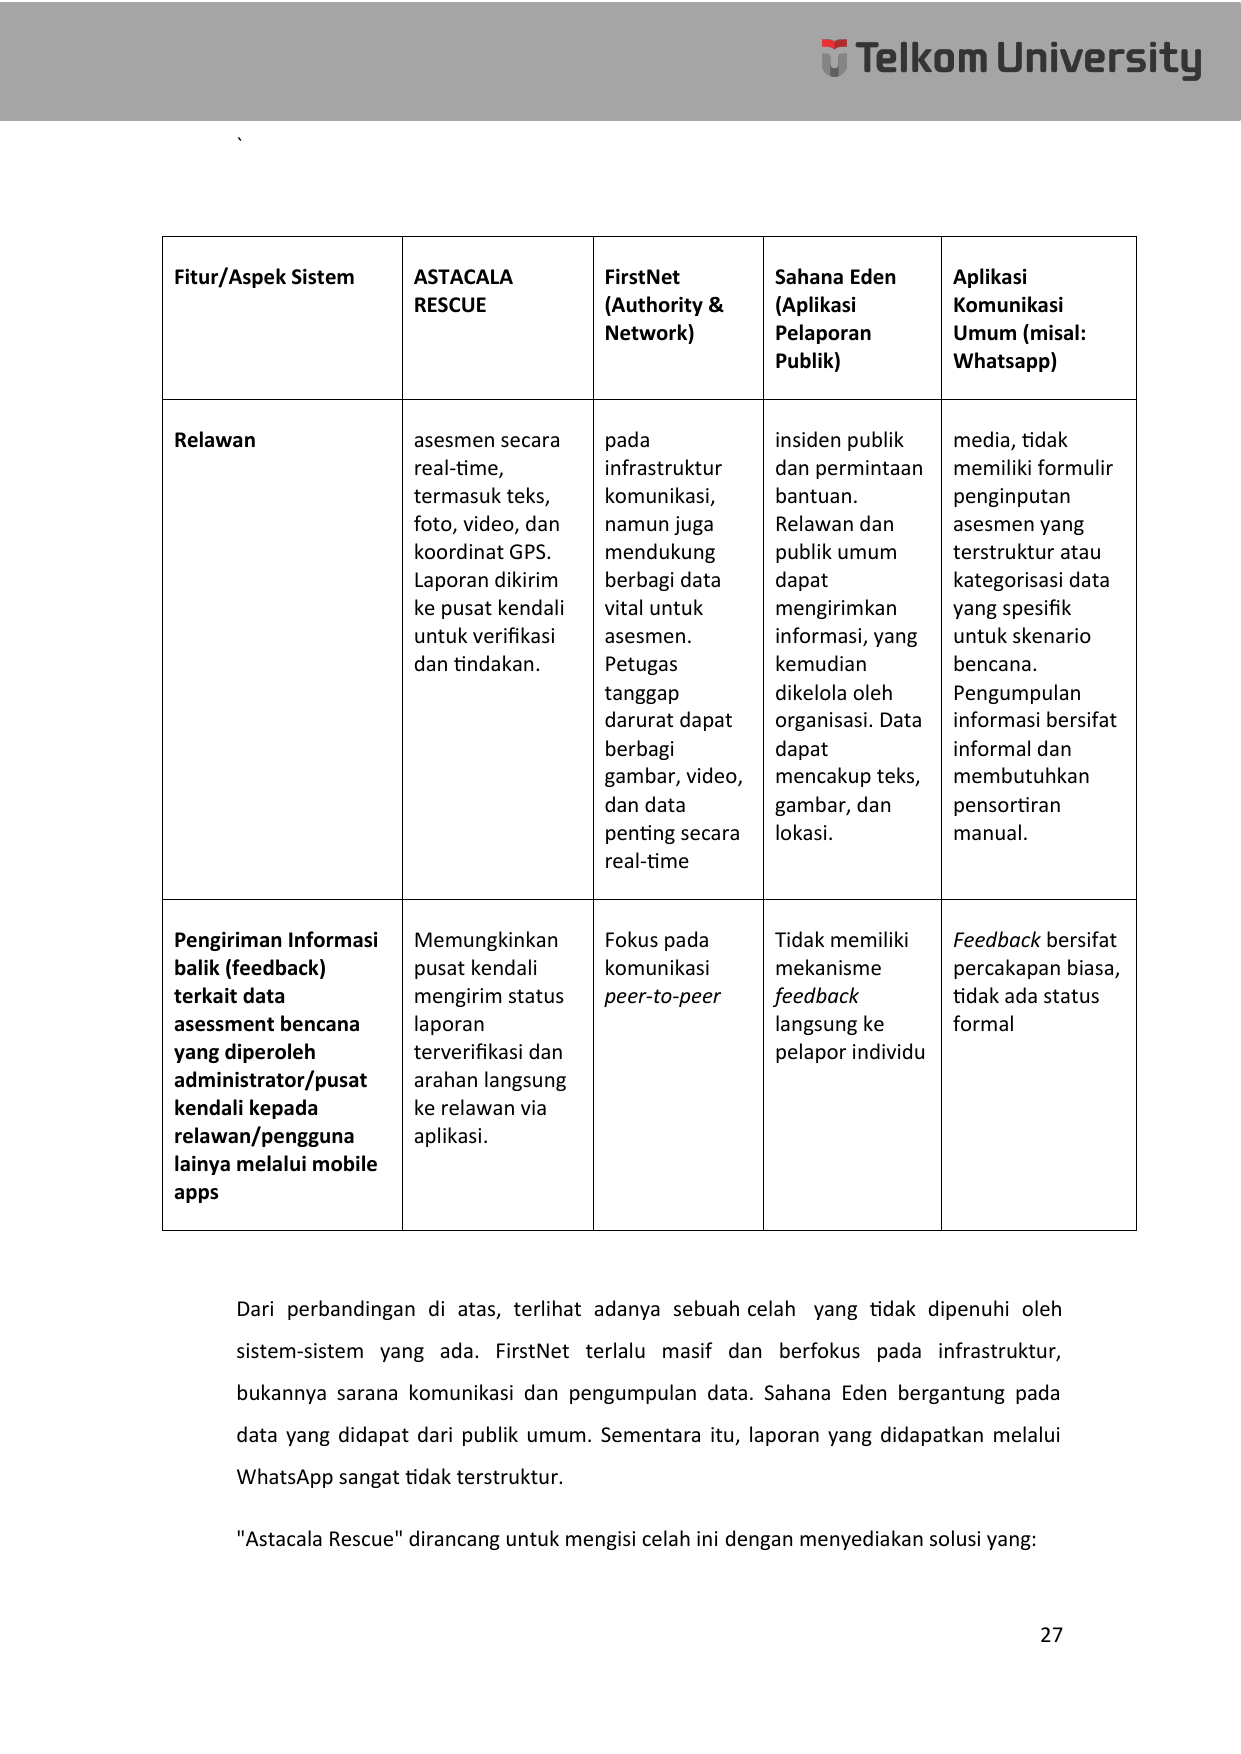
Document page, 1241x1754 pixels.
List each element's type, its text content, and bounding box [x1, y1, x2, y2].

table_cell Pengiriman Informasi balik (feedback) terkait data asessment bencana yang diperoleh administrator/pusat kendali kepada relawan/pengguna lainya melalui mobile apps [163, 900, 402, 1230]
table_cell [403, 400, 593, 899]
table_header FirstNet (Authority & Network) [594, 237, 763, 399]
table_header Sahana Eden (Aplikasi Pelaporan Publik) [764, 237, 941, 399]
table_cell Feedback bersifat percakapan biasa, tidak ada status formal [942, 900, 1136, 1230]
picture [822, 39, 1201, 81]
table_cell Fokus pada komunikasi peer-to-peer [594, 900, 763, 1230]
table_header Aplikasi Komunikasi Umum (misal: Whatsapp) [942, 237, 1136, 399]
text "Astacala Rescue" dirancang untuk mengisi celah ini dengan menyediakan solusi yang: [236, 1524, 1063, 1553]
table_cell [942, 400, 1136, 899]
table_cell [764, 400, 941, 899]
table_cell Tidak memiliki mekanisme feedback langsung ke pelapor individu [764, 900, 941, 1230]
table_cell Memungkinkan pusat kendali mengirim status laporan terverifikasi dan arahan langsung ke relawan via aplikasi. [403, 900, 593, 1230]
table_header Fitur/Aspek Sistem [163, 237, 402, 399]
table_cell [594, 400, 763, 899]
text Dari perbandingan di atas, terlihat adanya sebuah celah yang tidak dipenuhi oleh sistem-sistem yang ada. FirstNet terlalu masif dan berfokus pada infrastruktur, bukannya sarana komunikasi dan pengumpulan data. Sahana Eden bergantung pada data yang didapat dari publik umum. Sementara itu, laporan yang didapatkan melalui WhatsApp sangat tidak terstruktur. [236, 1294, 1063, 1490]
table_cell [163, 400, 402, 899]
table_header ASTACALA RESCUE [403, 237, 593, 399]
